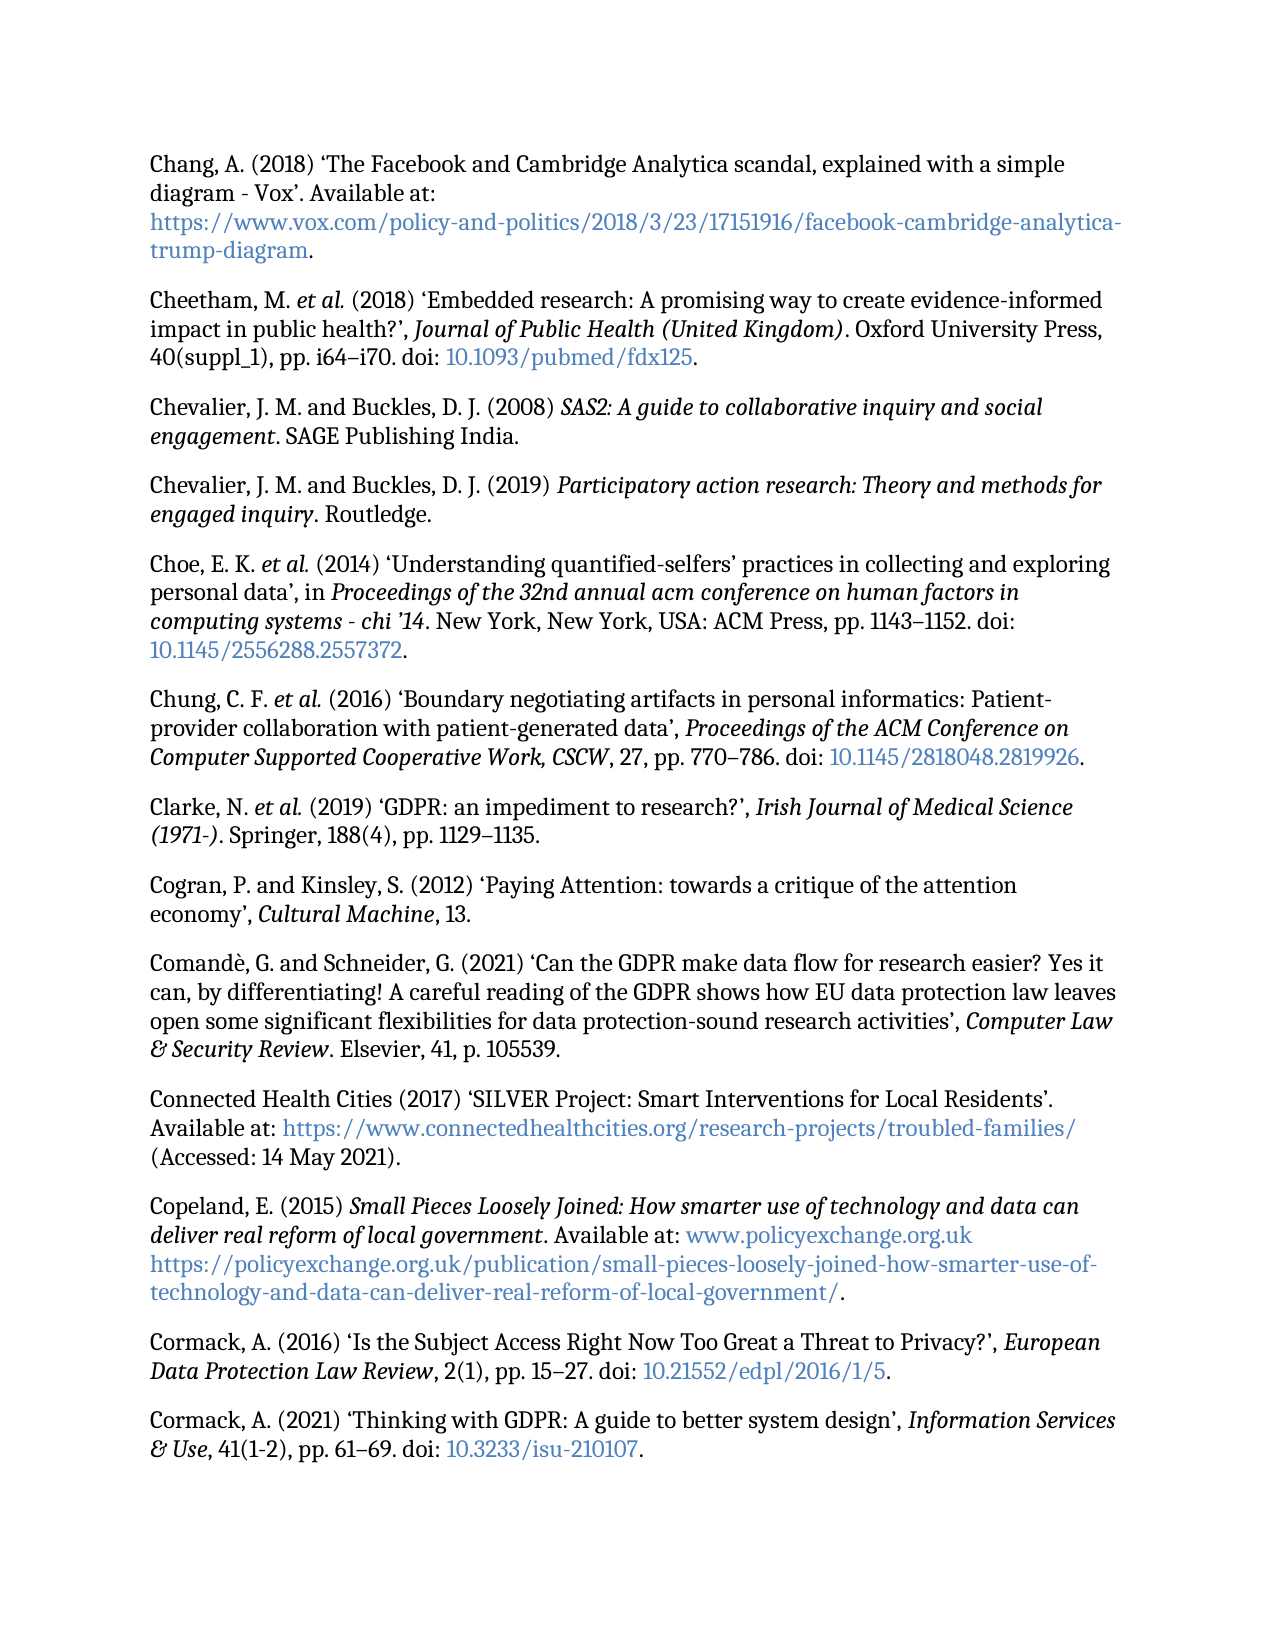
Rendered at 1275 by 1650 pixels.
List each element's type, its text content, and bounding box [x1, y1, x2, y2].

text Copeland, E. (2015) Small Pieces Loosely Joined: How smarter use of technology and data can deliver real reform of local government. Available at: www.policyexchange.org.uk https://policyexchange.org.uk/publication/small-pieces-loosely-joined-how-smarter-use-of-technology-and-data-can-deliver-real-reform-of-local-government/. [150, 1192, 1125, 1307]
text Cormack, A. (2021) ‘Thinking with GDPR: A guide to better system design’, Information Services & Use, 41(1-2), pp. 61–69. doi: 10.3233/isu-210107. [150, 1406, 1125, 1464]
text Choe, E. K. et al. (2014) ‘Understanding quantified-selfers’ practices in collecting and exploring personal data’, in Proceedings of the 32nd annual acm conference on human factors in computing systems - chi ’14. New York, New York, USA: ACM Press, pp. 1143–1152. doi: 10.1145/2556288.2557372. [150, 549, 1125, 664]
text Chevalier, J. M. and Buckles, D. J. (2019) Participatory action research: Theory and methods for engaged inquiry. Routledge. [150, 471, 1125, 529]
text Chung, C. F. et al. (2016) ‘Boundary negotiating artifacts in personal informatics: Patient-provider collaboration with patient-generated data’, Proceedings of the ACM Conference on Computer Supported Cooperative Work, CSCW, 27, pp. 770–786. doi: 10.1145/2818048.2819926. [150, 685, 1125, 772]
text Connected Health Cities (2017) ‘SILVER Project: Smart Interventions for Local Residents’. Available at: https://www.connectedhealthcities.org/research-projects/troubled-families/ (Accessed: 14 May 2021). [150, 1085, 1125, 1171]
text Cogran, P. and Kinsley, S. (2012) ‘Paying Attention: towards a critique of the attention economy’, Cultural Machine, 13. [150, 871, 1125, 928]
text Chevalier, J. M. and Buckles, D. J. (2008) SAS2: A guide to collaborative inquiry and social engagement. SAGE Publishing India. [150, 393, 1125, 450]
text Chang, A. (2018) ‘The Facebook and Cambridge Analytica scandal, explained with a simple diagram - Vox’. Available at: https://www.vox.com/policy-and-politics/2018/3/23/17151916/facebook-cambridge-analytica-trump-diagram. [150, 150, 1125, 265]
text Cheetham, M. et al. (2018) ‘Embedded research: A promising way to create evidence-informed impact in public health?’, Journal of Public Health (United Kingdom). Oxford University Press, 40(suppl_1), pp. i64–i70. doi: 10.1093/pubmed/fdx125. [150, 286, 1125, 372]
text Comandè, G. and Schneider, G. (2021) ‘Can the GDPR make data flow for research easier? Yes it can, by differentiating! A careful reading of the GDPR shows how EU data protection law leaves open some significant flexibilities for data protection-sound research activities’, Computer Law & Security Review. Elsevier, 41, p. 105539. [150, 949, 1125, 1064]
text Cormack, A. (2016) ‘Is the Subject Access Right Now Too Great a Threat to Privacy?’, European Data Protection Law Review, 2(1), pp. 15–27. doi: 10.21552/edpl/2016/1/5. [150, 1328, 1125, 1385]
text Clarke, N. et al. (2019) ‘GDPR: an impediment to research?’, Irish Journal of Medical Science (1971-). Springer, 188(4), pp. 1129–1135. [150, 792, 1125, 850]
